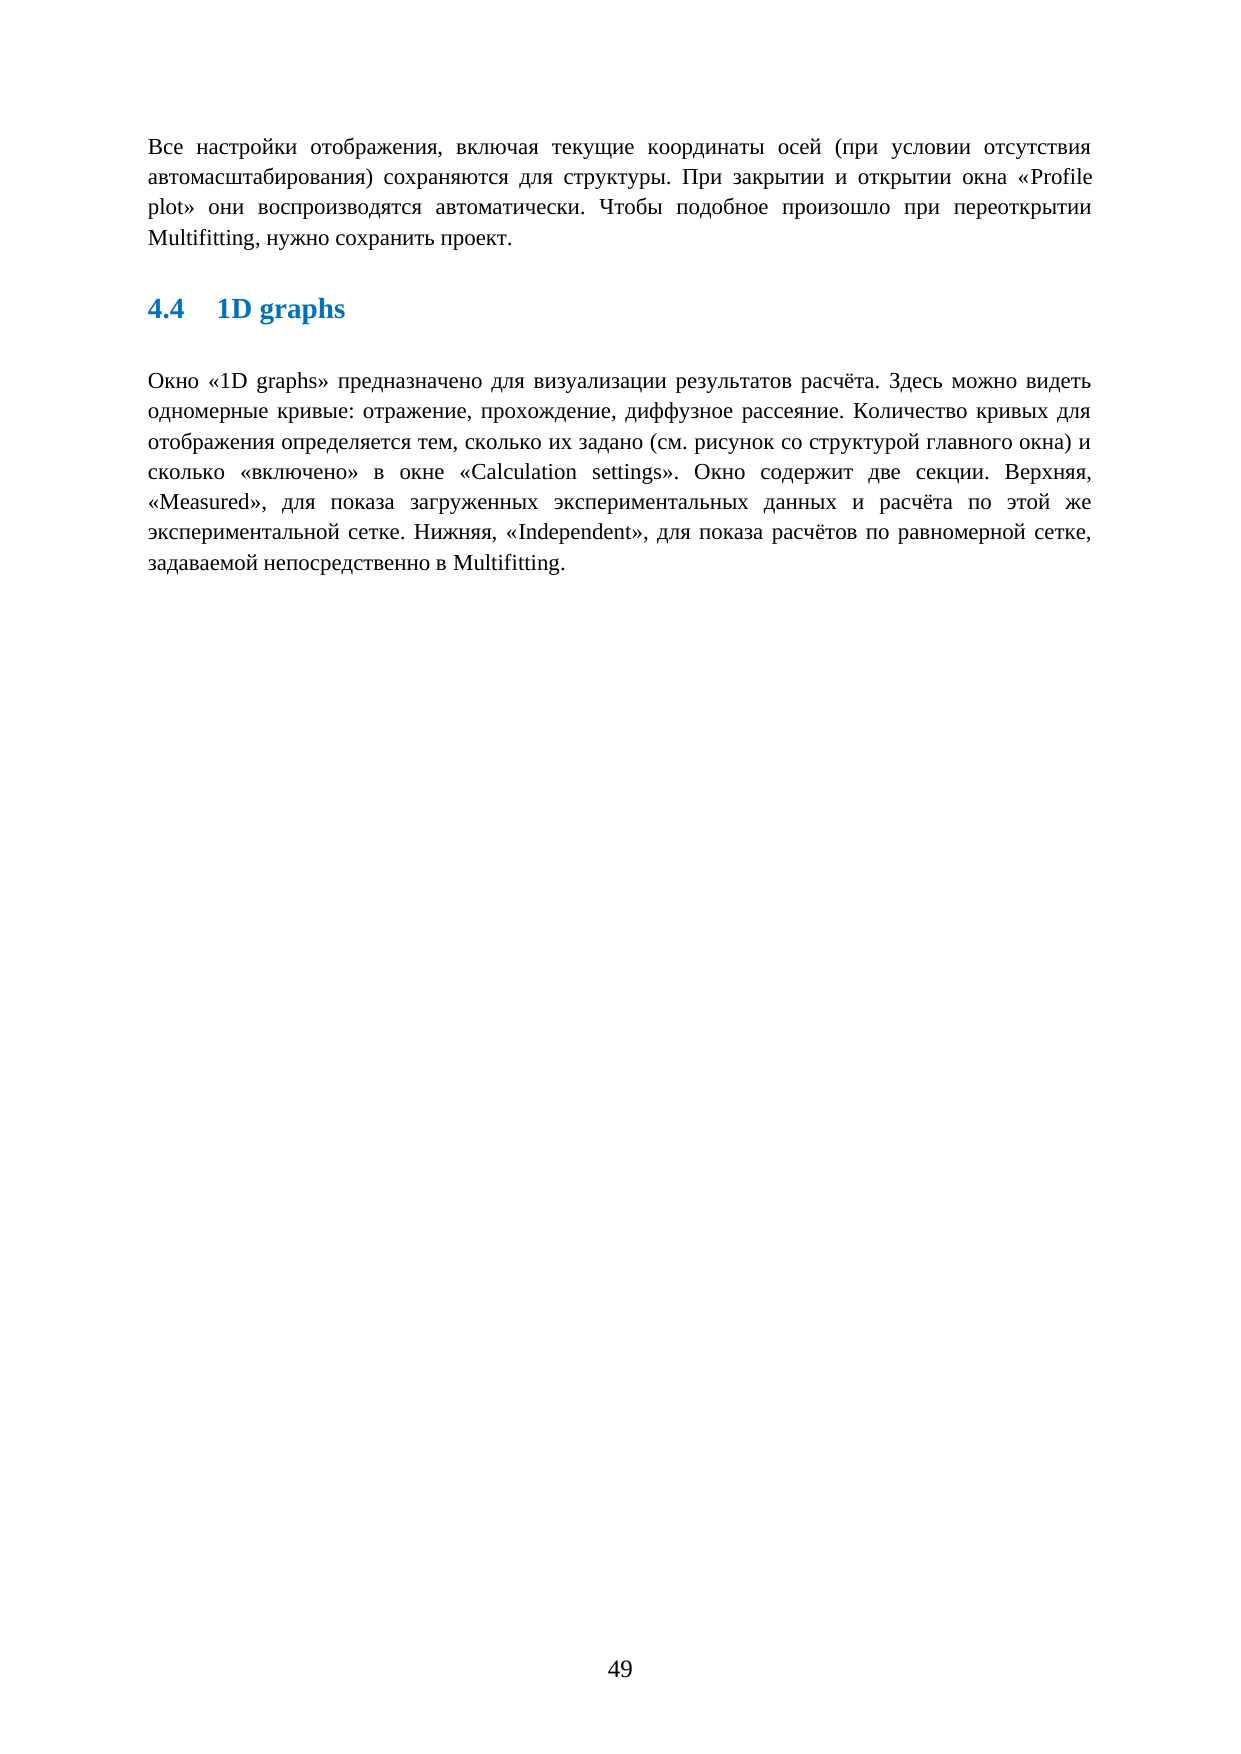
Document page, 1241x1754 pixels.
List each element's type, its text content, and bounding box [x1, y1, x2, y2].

text Все настройки отображения, включая текущие координаты осей (при условии отсутствия автомасштабирования) сохраняются для структуры. При закрытии и открытии окна «Profile plot» они воспроизводятся автоматически. Чтобы подобное произошло при переоткрытии Multifitting, нужно сохранить проект. [148, 133, 1093, 250]
subtitle 1D graphs [148, 291, 1093, 325]
text Окно «1D graphs» предназначено для визуализации результатов расчёта. Здесь можно видеть одномерные кривые: отражение, прохождение, диффузное рассеяние. Количество кривых для отображения определяется тем, сколько их задано (см. рисунок со структурой главного окна) и сколько «включено» в окне «Calculation settings». Окно содержит две секции. Верхняя, «Measured», для показа загруженных экспериментальных данных и расчёта по этой же экспериментальной сетке. Нижняя, «Independent», для показа расчётов по равномерной сетке, задаваемой непосредственно в Multifitting. [148, 367, 1093, 575]
